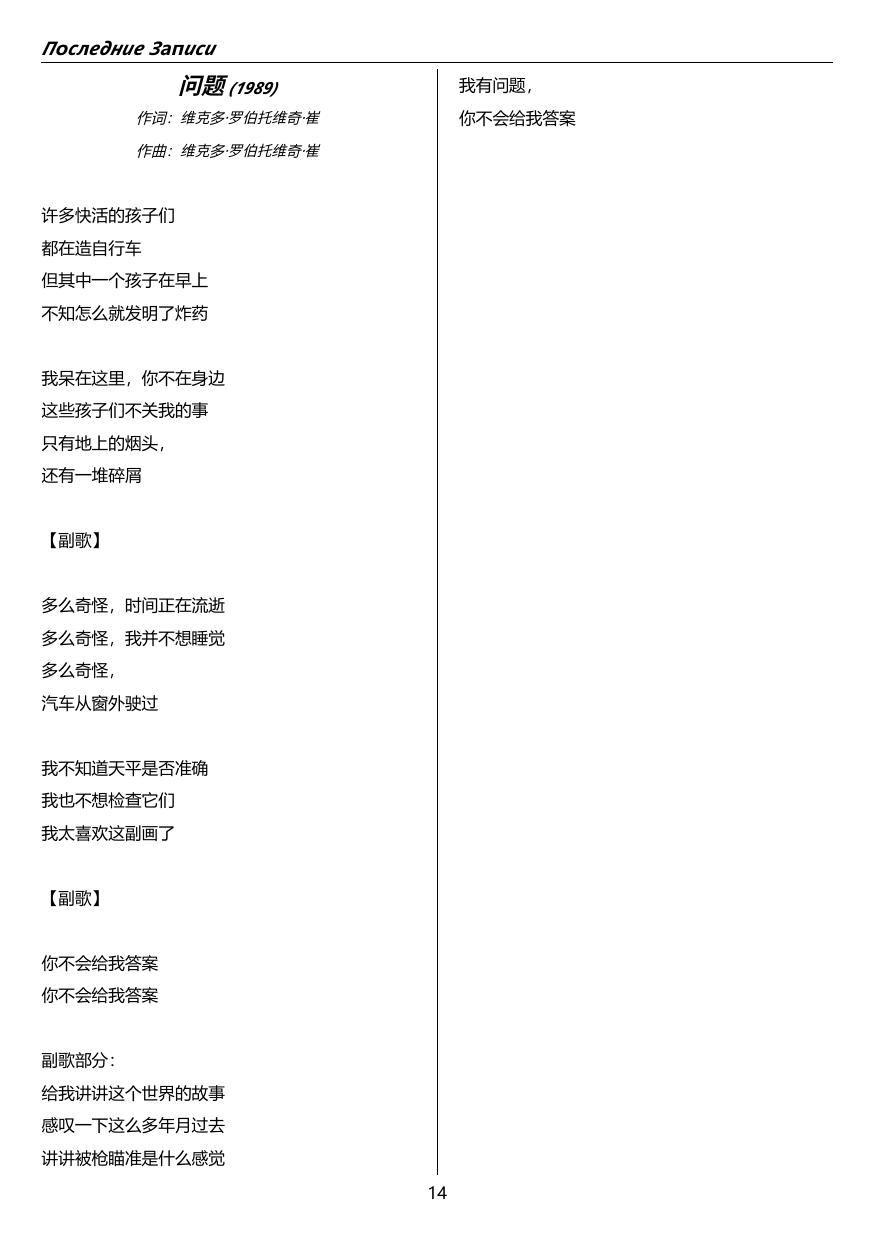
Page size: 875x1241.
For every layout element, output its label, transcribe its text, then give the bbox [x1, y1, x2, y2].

text 我太喜欢这副画了 [41, 817, 415, 849]
text 我呆在这里，你不在身边 [41, 362, 415, 394]
text 汽车从窗外驶过 [41, 687, 415, 719]
text 多么奇怪，时间正在流逝 [41, 589, 415, 622]
text 你不会给我答案 [41, 947, 415, 979]
text 作词：维克多·罗伯托维奇·崔 [41, 102, 415, 134]
text 不知怎么就发明了炸药 [41, 297, 415, 329]
text 你不会给我答案 [41, 979, 415, 1012]
text 还有一堆碎屑 [41, 459, 415, 492]
text 感叹一下这么多年月过去 [41, 1109, 415, 1142]
text 这些孩子们不关我的事 [41, 394, 415, 427]
text 只有地上的烟头， [41, 427, 415, 459]
text 你不会给我答案 [459, 102, 833, 134]
text 【副歌】 [41, 882, 415, 914]
text 多么奇怪，我并不想睡觉 [41, 622, 415, 654]
text 副歌部分： [41, 1044, 415, 1077]
text 许多快活的孩子们 [41, 199, 415, 232]
text 我有问题， [459, 69, 833, 102]
text 作曲：维克多·罗伯托维奇·崔 [41, 134, 415, 167]
text 问题 (1989) [41, 69, 415, 102]
text 我不知道天平是否准确 [41, 752, 415, 784]
text 【副歌】 [41, 524, 415, 557]
text 多么奇怪， [41, 654, 415, 687]
text 给我讲讲这个世界的故事 [41, 1077, 415, 1109]
text 都在造自行车 [41, 232, 415, 264]
text 但其中一个孩子在早上 [41, 264, 415, 297]
text 我也不想检查它们 [41, 784, 415, 817]
text 讲讲被枪瞄准是什么感觉 [41, 1142, 415, 1174]
